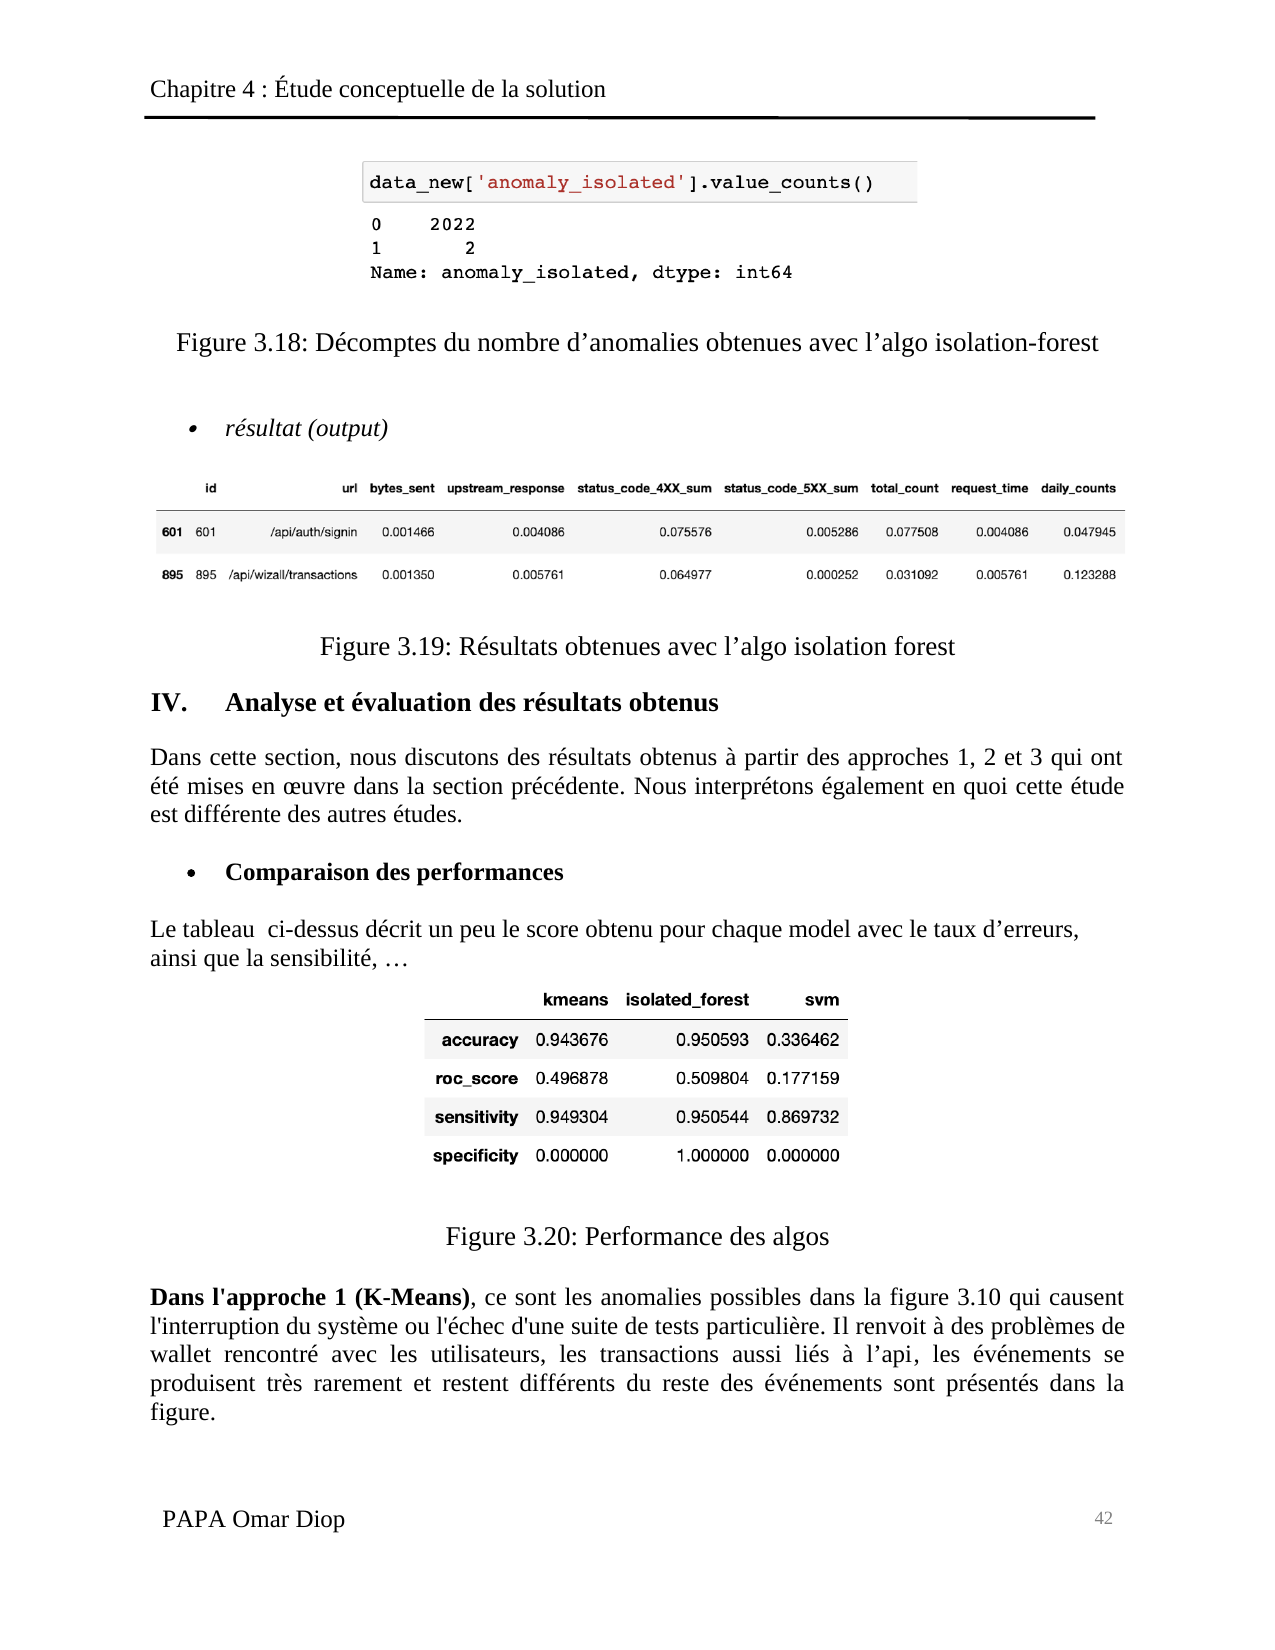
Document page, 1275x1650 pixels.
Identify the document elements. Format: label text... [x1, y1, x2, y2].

picture [357, 160, 918, 301]
text Figure 3.18: Décomptes du nombre d’anomalies obtenues avec l’algo isolation-forest [150, 326, 1125, 357]
text Figure 3.19: Résultats obtenues avec l’algo isolation forest [150, 630, 1125, 661]
list Analyse et évaluation des résultats obtenus [187, 686, 1125, 717]
text Figure 3.20: Performance des algos [150, 1220, 1125, 1251]
text Dans cette section, nous discutons des résultats obtenus à partir des approches 1, 2 et 3 qui ont été mises en œuvre dans la section précédente. Nous interprétons également en quoi cette étude est différente des autres études. [150, 742, 1125, 828]
list Comparaison des performances [187, 857, 1125, 886]
text Dans l'approche 1 (K-Means), ce sont les anomalies possibles dans la figure 3.10 qui causent l'interruption du système ou l'échec d'une suite de tests particulière. Il renvoit à des problèmes de wallet rencontré avec les utilisateurs, les transactions aussi liés à l’api, les événements se produisent très rarement et restent différents du reste des événements sont présentés dans la figure. [150, 1282, 1125, 1426]
text Le tableau ci-dessus décrit un peu le score obtenu pour chaque model avec le taux d’erreurs, ainsi que la sensibilité, … [150, 914, 1125, 972]
list résultat (output) [187, 413, 1125, 442]
picture [422, 972, 853, 1191]
picture [150, 467, 1125, 605]
